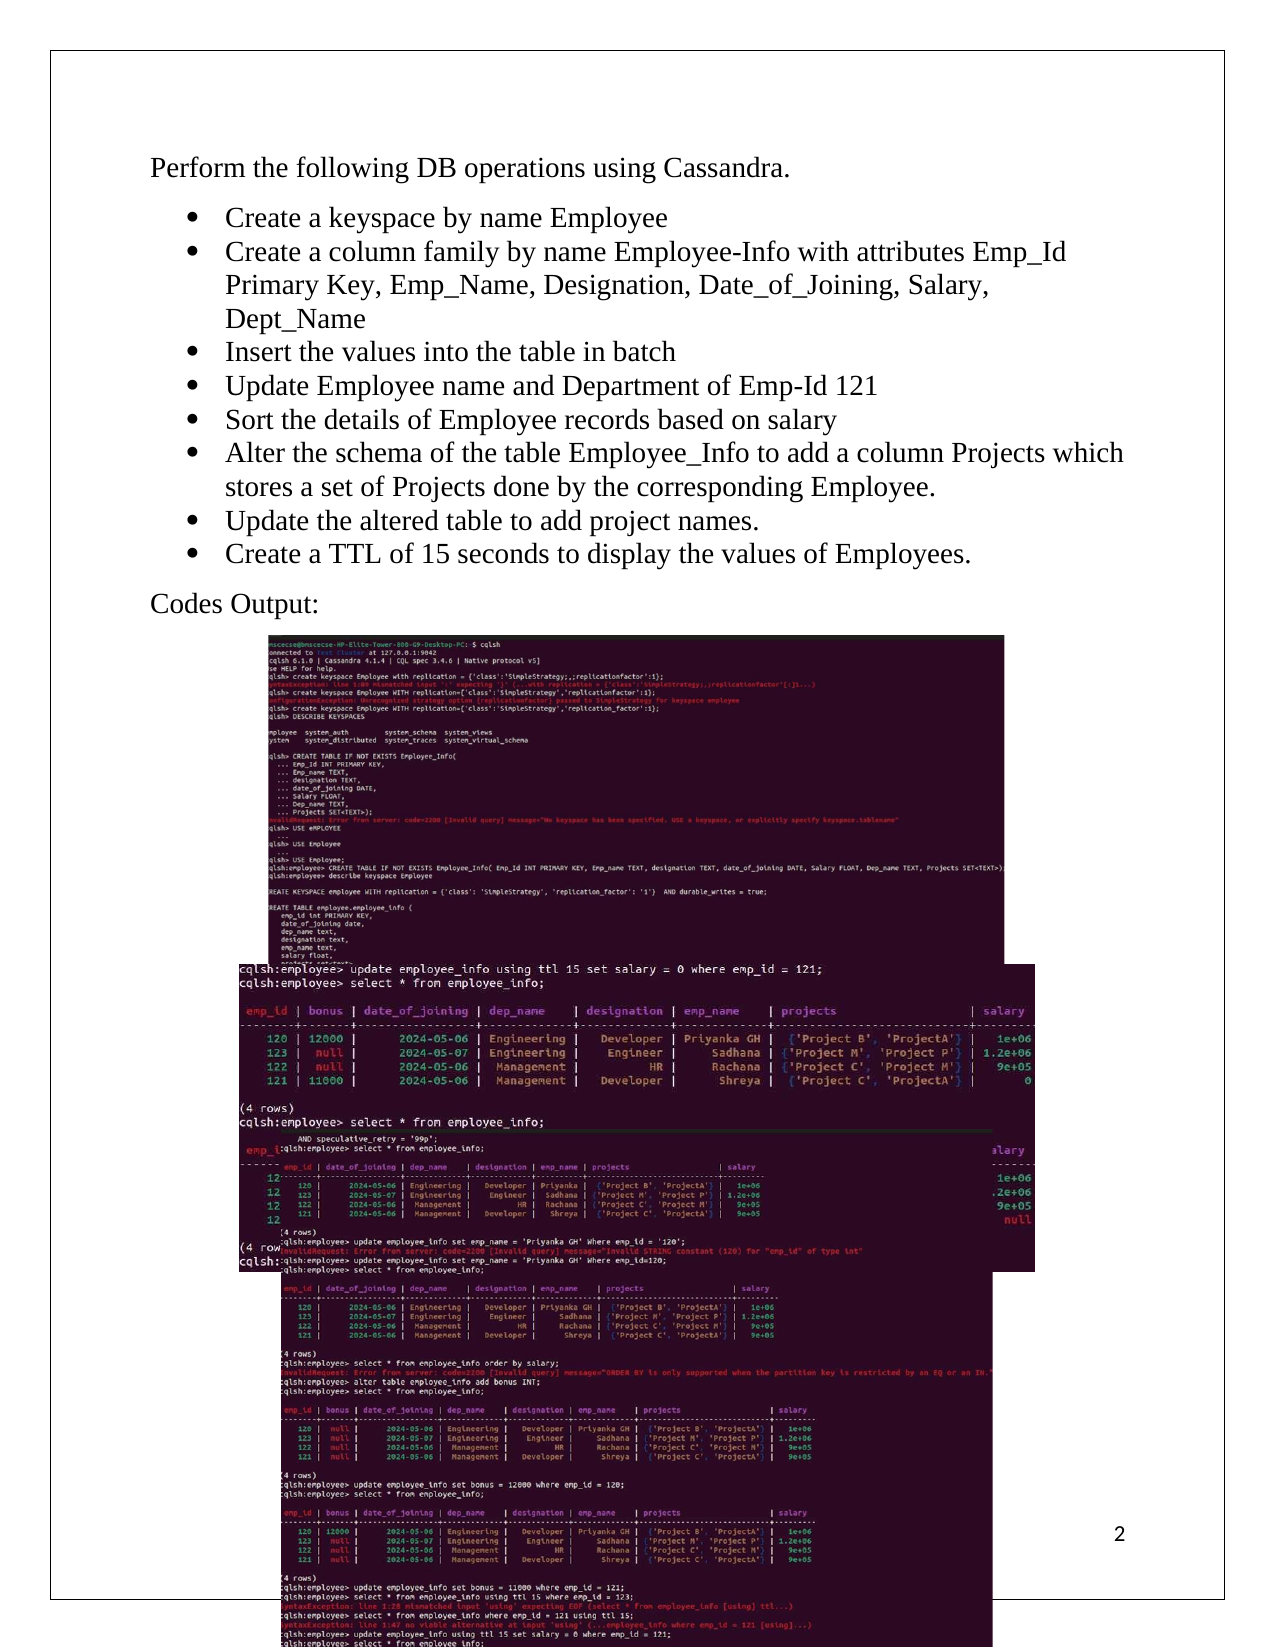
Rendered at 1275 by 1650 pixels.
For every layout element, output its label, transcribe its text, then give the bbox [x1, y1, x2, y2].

text Codes Output: [150, 587, 1125, 620]
list Insert the values into the table in batch [187, 334, 1125, 368]
list Sort the details of Employee records based on salary [187, 402, 1125, 436]
list Update Employee name and Department of Emp-Id 121 [187, 368, 1125, 402]
list Create a keyspace by name Employee [187, 200, 1125, 234]
list Create a TTL of 15 seconds to display the values of Employees. [187, 536, 1125, 570]
picture [238, 635, 1034, 1646]
list Create a column family by name Employee-Info with attributes Emp_Id Primary Key, Emp_Name, Designation, Date_of_Joining, Salary, Dept_Name [187, 234, 1125, 334]
list Update the altered table to add project names. [187, 503, 1125, 536]
list Alter the schema of the table Employee_Info to add a column Projects which stores a set of Projects done by the corresponding Employee. [187, 436, 1125, 503]
text Perform the following DB operations using Cassandra. [150, 150, 1125, 183]
